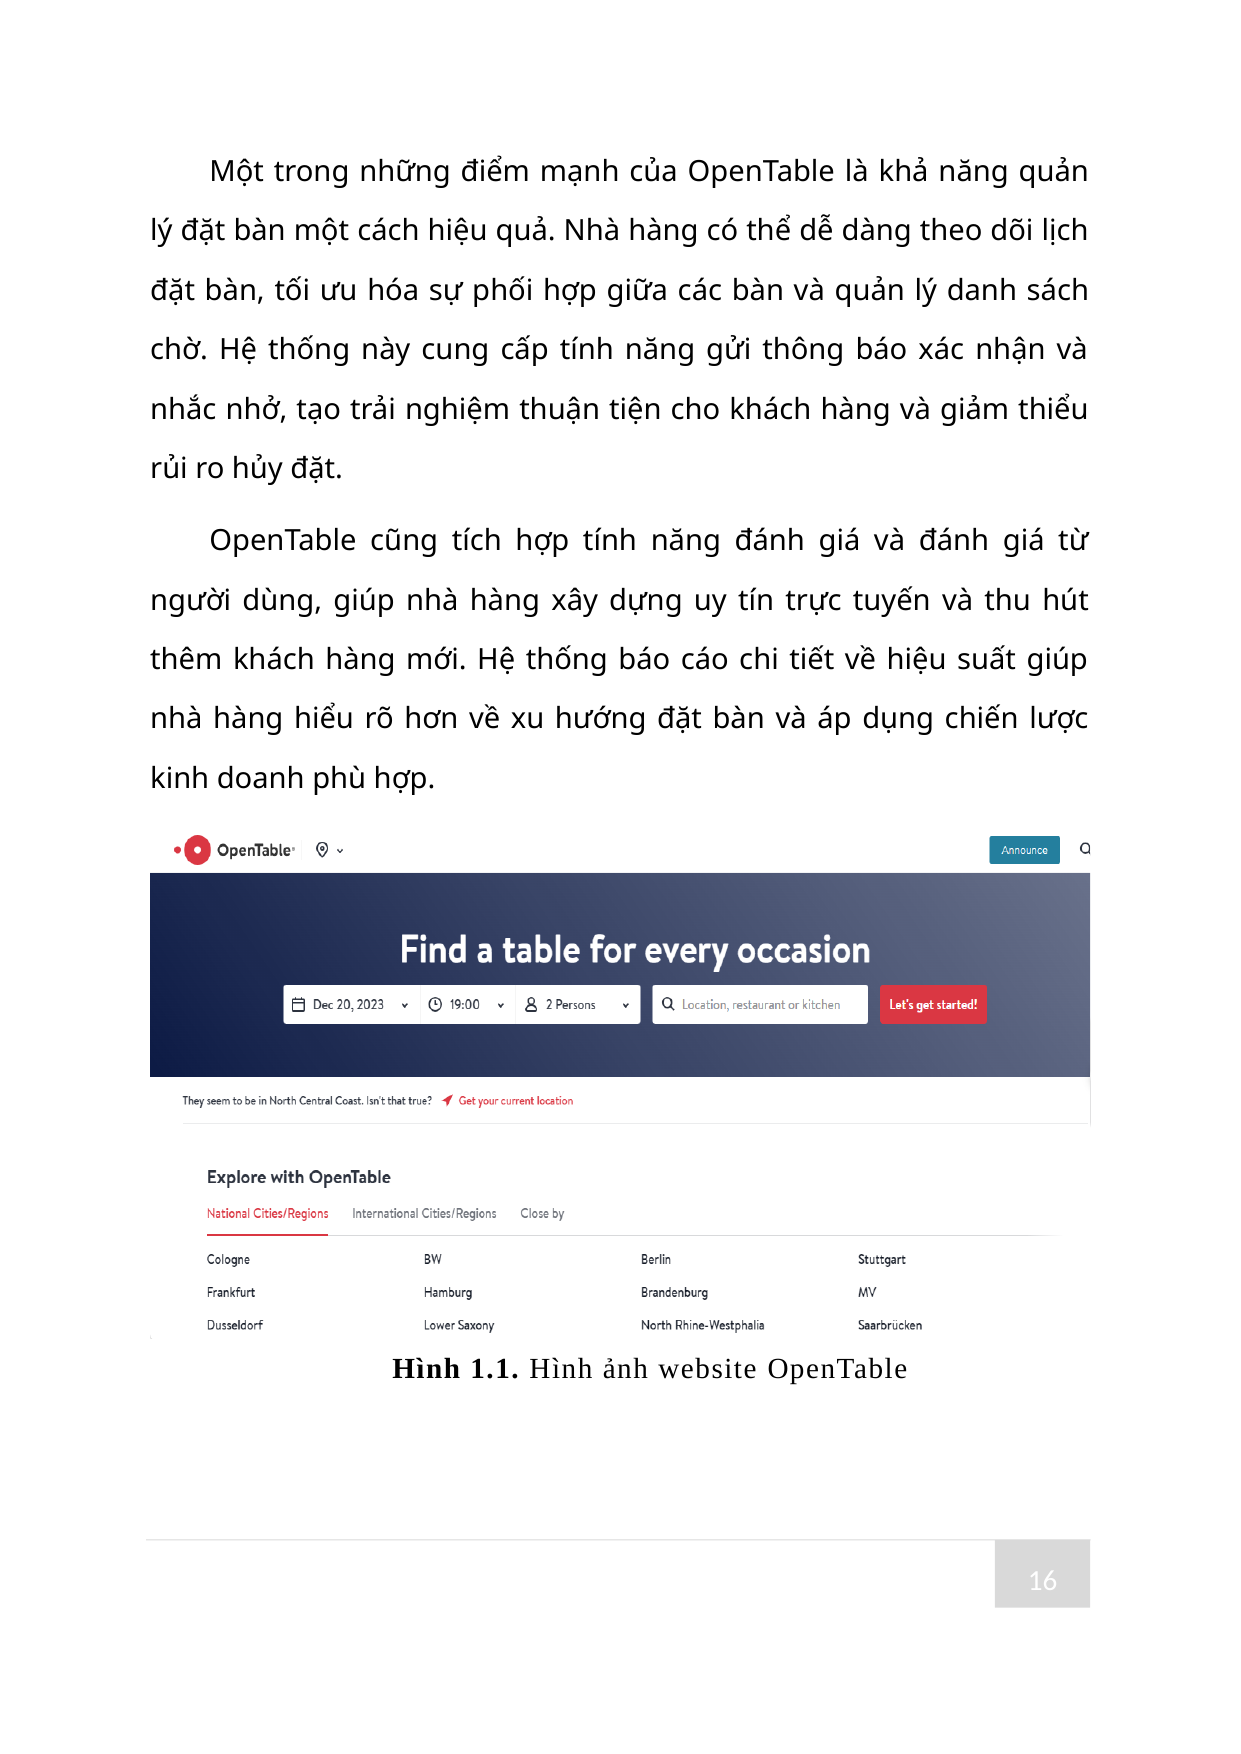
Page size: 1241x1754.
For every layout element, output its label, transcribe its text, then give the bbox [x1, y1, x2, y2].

text OpenTable cũng tích hợp tính năng đánh giá và đánh giá từ người dùng, giúp nhà hàng xây dựng uy tín trực tuyến và thu hút thêm khách hàng mới. Hệ thống báo cáo chi tiết về hiệu suất giúp nhà hàng hiểu rõ hơn về xu hướng đặt bàn và áp dụng chiến lược kinh doanh phù hợp. [150, 519, 1090, 797]
text Một trong những điểm mạnh của OpenTable là khả năng quản lý đặt bàn một cách hiệu quả. Nhà hàng có thể dễ dàng theo dõi lịch đặt bàn, tối ưu hóa sự phối hợp giữa các bàn và quản lý danh sách chờ. Hệ thống này cung cấp tính năng gửi thông báo xác nhận và nhắc nhở, tạo trải nghiệm thuận tiện cho khách hàng và giảm thiểu rủi ro hủy đặt. [150, 150, 1090, 487]
picture [150, 829, 1091, 1339]
subtitle Hình 1.1. Hình ảnh website OpenTable [150, 1351, 1090, 1385]
